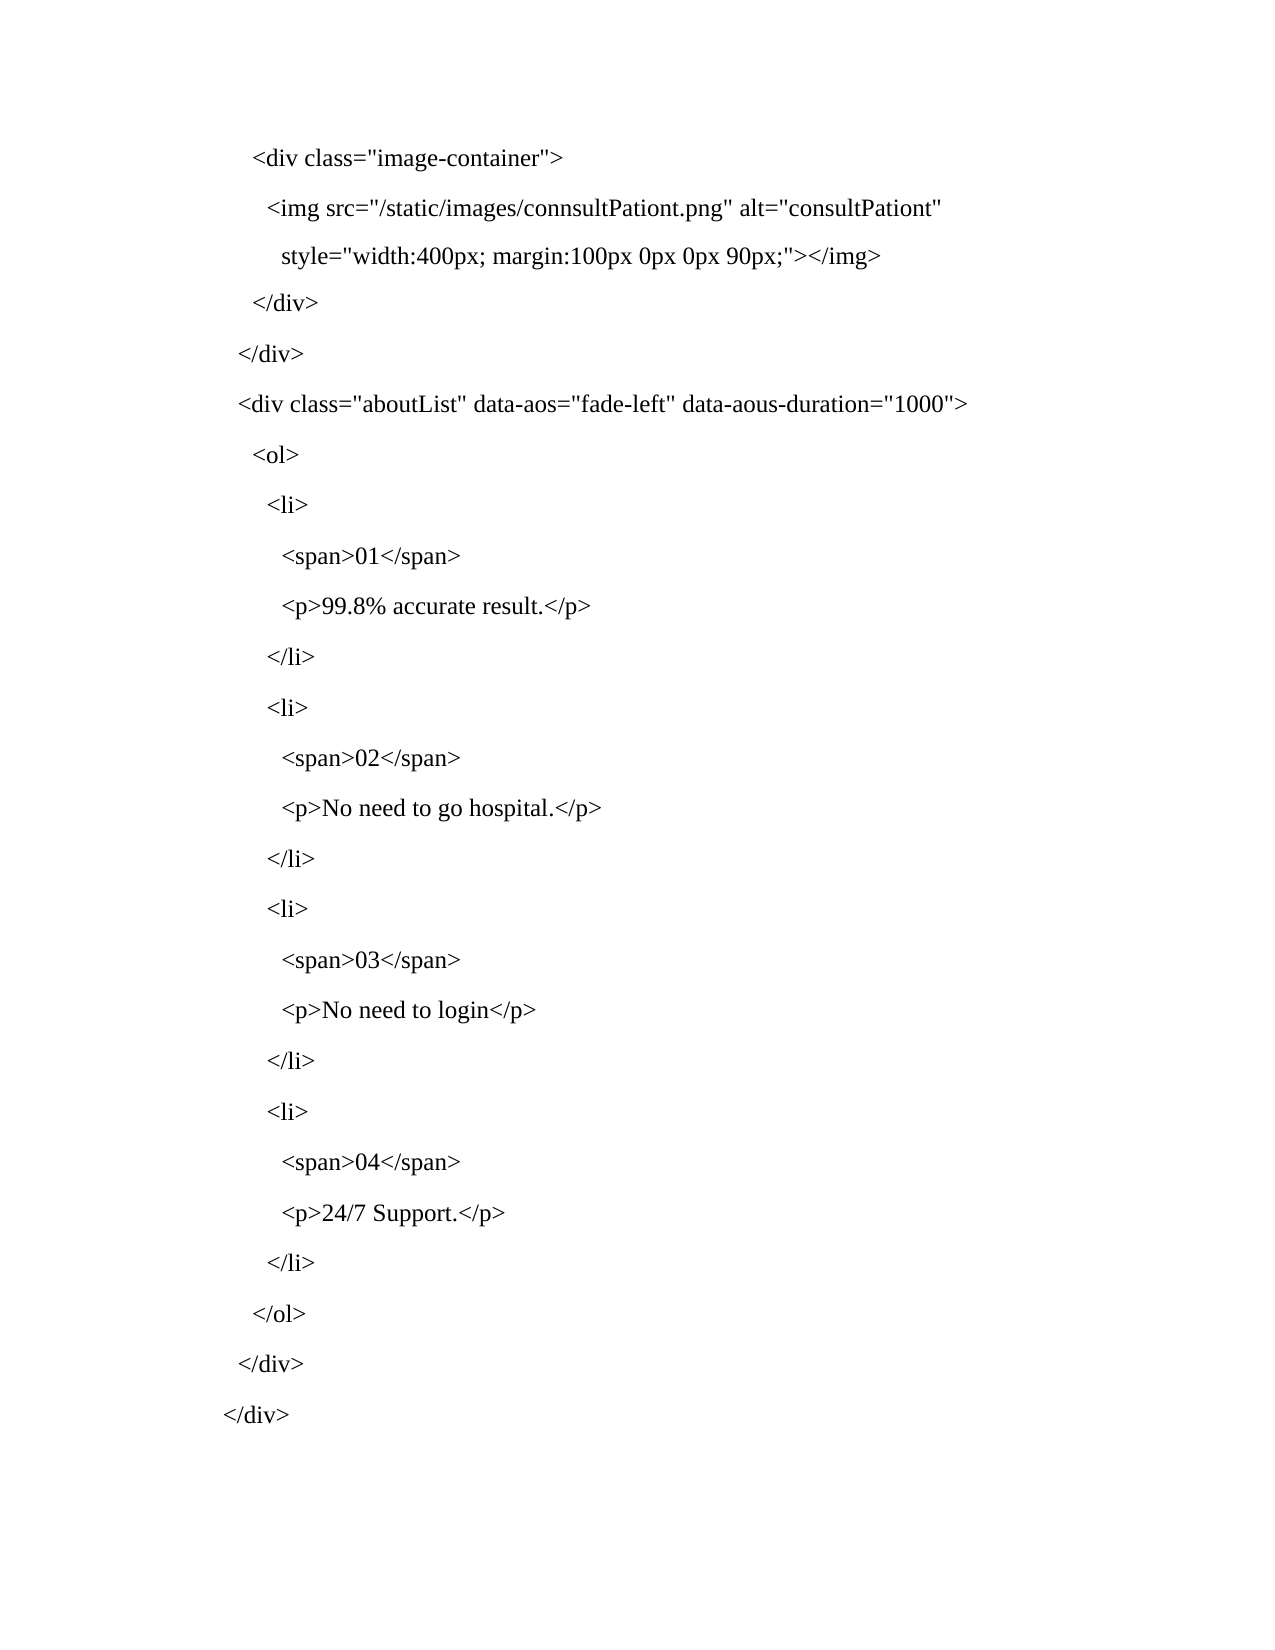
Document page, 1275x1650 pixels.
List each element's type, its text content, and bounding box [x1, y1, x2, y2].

text </div> [237, 1349, 1208, 1378]
text <span>04</span> [281, 1147, 1208, 1176]
text <div class="aboutList" data-aos="fade-left" data-aous-duration="1000"> [237, 389, 1208, 418]
text </div> [237, 339, 1208, 368]
text <p>No need to login</p> [281, 996, 1208, 1024]
text <li> [266, 491, 1208, 519]
text </div> [223, 1400, 1208, 1429]
text <p>24/7 Support.</p> [281, 1198, 1208, 1227]
text <li> [266, 894, 1208, 923]
text <ol> [252, 440, 1208, 468]
text <div class="image-container"> [252, 143, 1208, 172]
text <li> [266, 1097, 1208, 1125]
text </div> [252, 288, 1208, 317]
text </li> [266, 642, 1208, 671]
text </ol> [252, 1299, 1208, 1327]
text <span>01</span> [281, 541, 1208, 570]
text <span>02</span> [281, 743, 1208, 772]
text <span>03</span> [281, 945, 1208, 974]
text <img src="/static/images/connsultPationt.png" alt="consultPationt" style="width:400px; margin:100px 0px 0px 90px;"></img> [266, 193, 1078, 270]
text <li> [266, 693, 1208, 721]
text <p>No need to go hospital.</p> [281, 793, 1208, 822]
text </li> [266, 844, 1208, 873]
text <p>99.8% accurate result.</p> [281, 591, 1208, 620]
text </li> [266, 1248, 1208, 1277]
text </li> [266, 1046, 1208, 1075]
